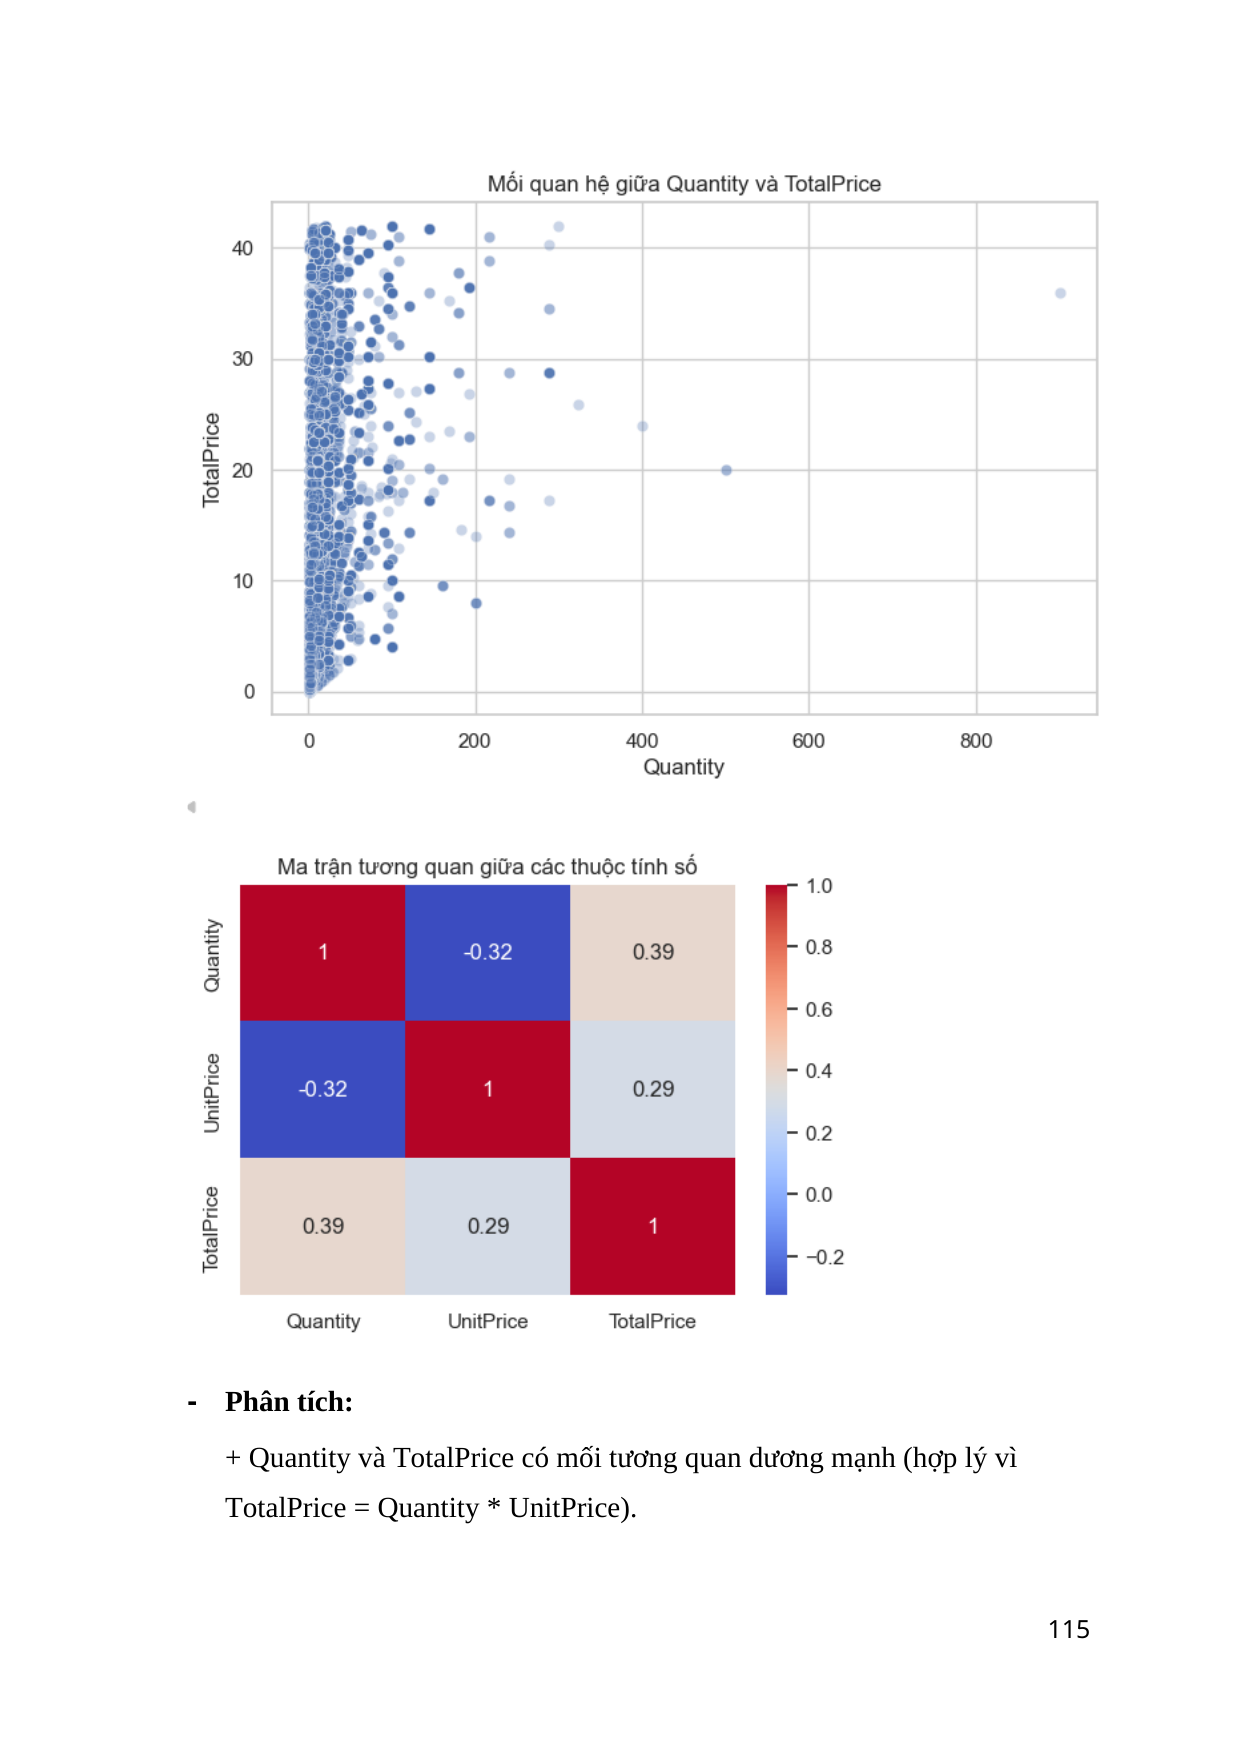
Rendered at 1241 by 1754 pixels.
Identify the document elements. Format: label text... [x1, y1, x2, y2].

picture [187, 150, 1128, 1351]
list + Quantity và TotalPrice có mối tương quan dương mạnh (hợp lý vì TotalPrice = Quantity * UnitPrice). [225, 1440, 1090, 1524]
list Phân tích: [187, 1380, 1090, 1420]
